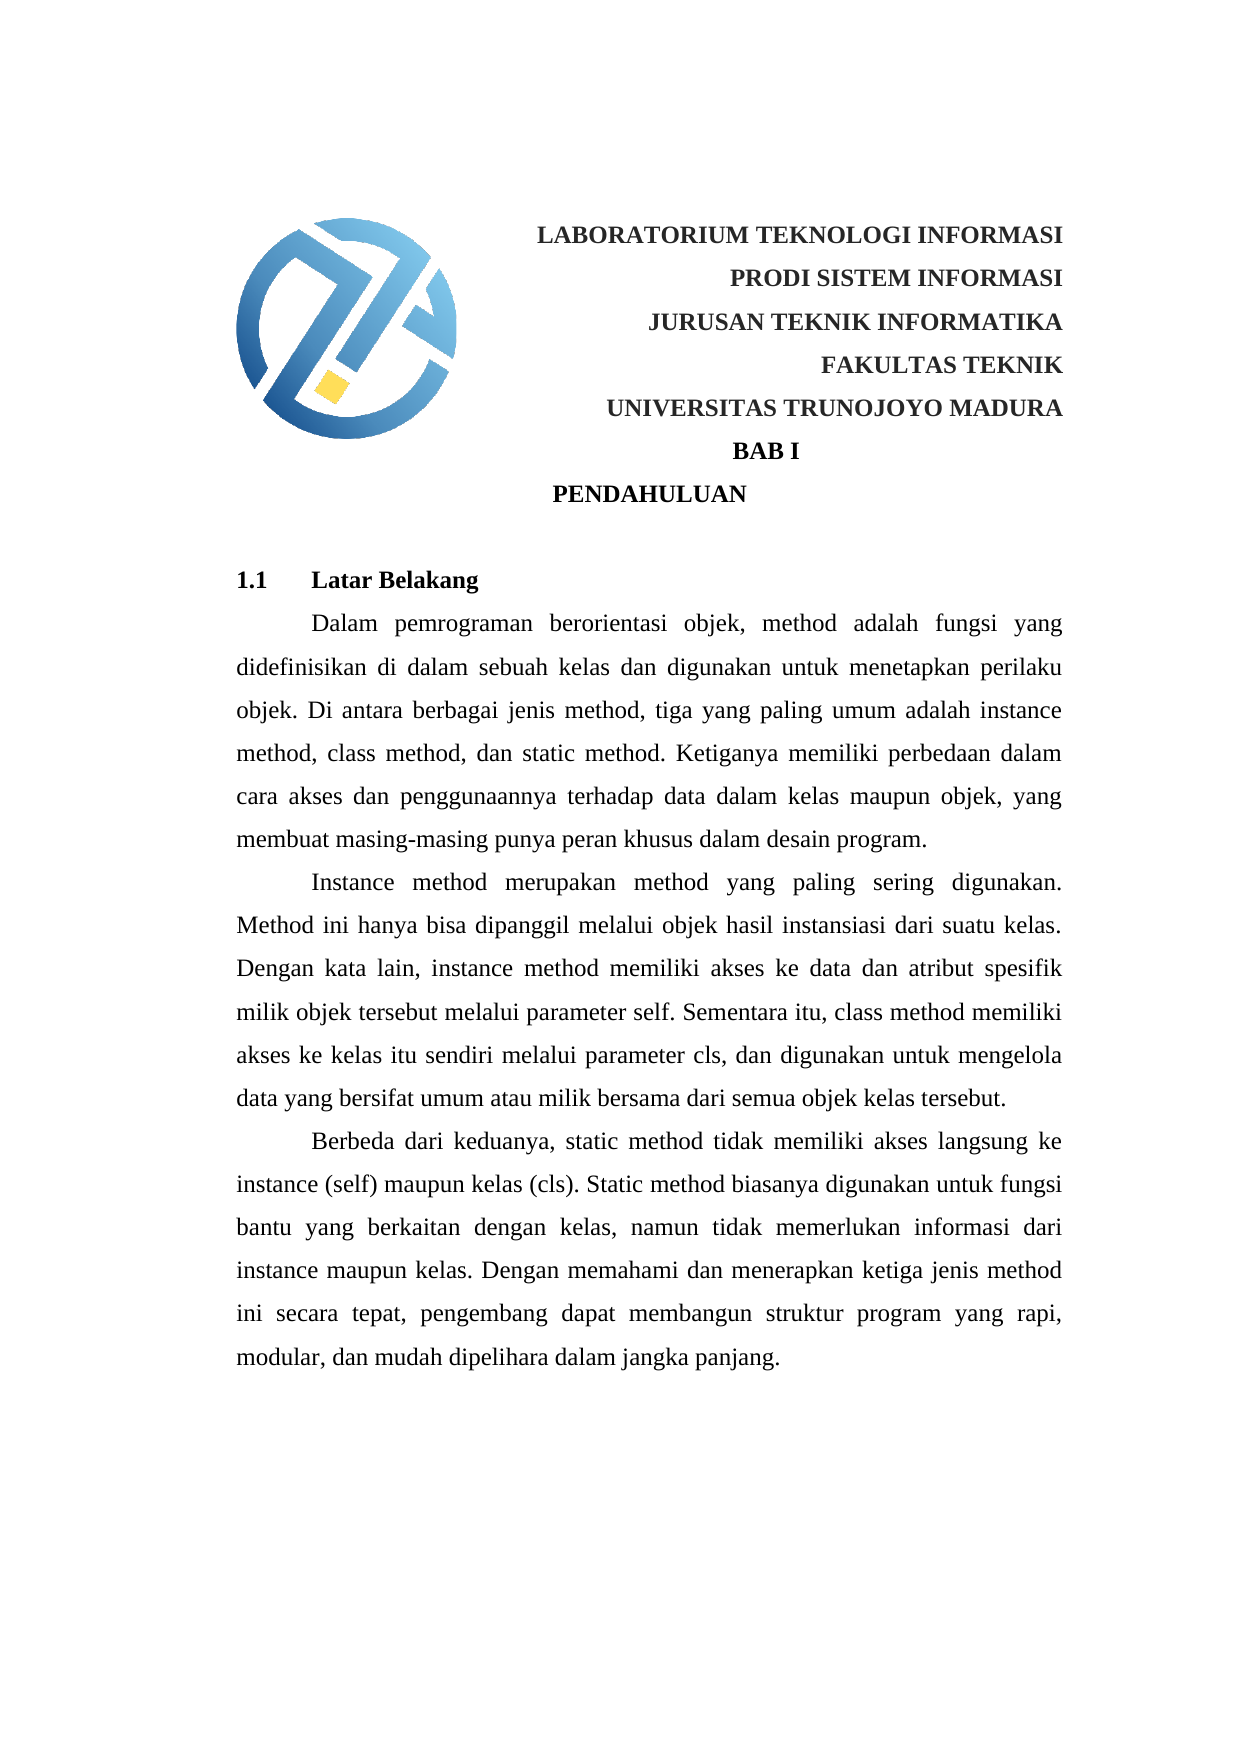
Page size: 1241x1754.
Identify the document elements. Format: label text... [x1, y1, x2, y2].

subtitle Latar Belakang [236, 565, 1063, 594]
text LABORATORIUM TEKNOLOGI INFORMASI [517, 220, 1063, 249]
subtitle BAB I PENDAHULUAN [236, 436, 1063, 508]
text FAKULTAS TEKNIK [457, 350, 1063, 378]
text JURUSAN TEKNIK INFORMATIKA [457, 307, 1063, 335]
picture [236, 218, 457, 439]
text UNIVERSITAS TRUNOJOYO MADURA [457, 393, 1063, 422]
text Dalam pemrograman berorientasi objek, method adalah fungsi yang didefinisikan di dalam sebuah kelas dan digunakan untuk menetapkan perilaku objek. Di antara berbagai jenis method, tiga yang paling umum adalah instance method, class method, dan static method. Ketiganya memiliki perbedaan dalam cara akses dan penggunaannya terhadap data dalam kelas maupun objek, yang membuat masing-masing punya peran khusus dalam desain program. [236, 608, 1063, 853]
text PRODI SISTEM INFORMASI [457, 263, 1063, 292]
text Berbeda dari keduanya, static method tidak memiliki akses langsung ke instance (self) maupun kelas (cls). Static method biasanya digunakan untuk fungsi bantu yang berkaitan dengan kelas, namun tidak memerlukan informasi dari instance maupun kelas. Dengan memahami dan menerapkan ketiga jenis method ini secara tepat, pengembang dapat membangun struktur program yang rapi, modular, dan mudah dipelihara dalam jangka panjang. [236, 1126, 1063, 1370]
text Instance method merupakan method yang paling sering digunakan. Method ini hanya bisa dipanggil melalui objek hasil instansiasi dari suatu kelas. Dengan kata lain, instance method memiliki akses ke data dan atribut spesifik milik objek tersebut melalui parameter self. Sementara itu, class method memiliki akses ke kelas itu sendiri melalui parameter cls, dan digunakan untuk mengelola data yang bersifat umum atau milik bersama dari semua objek kelas tersebut. [236, 867, 1063, 1112]
